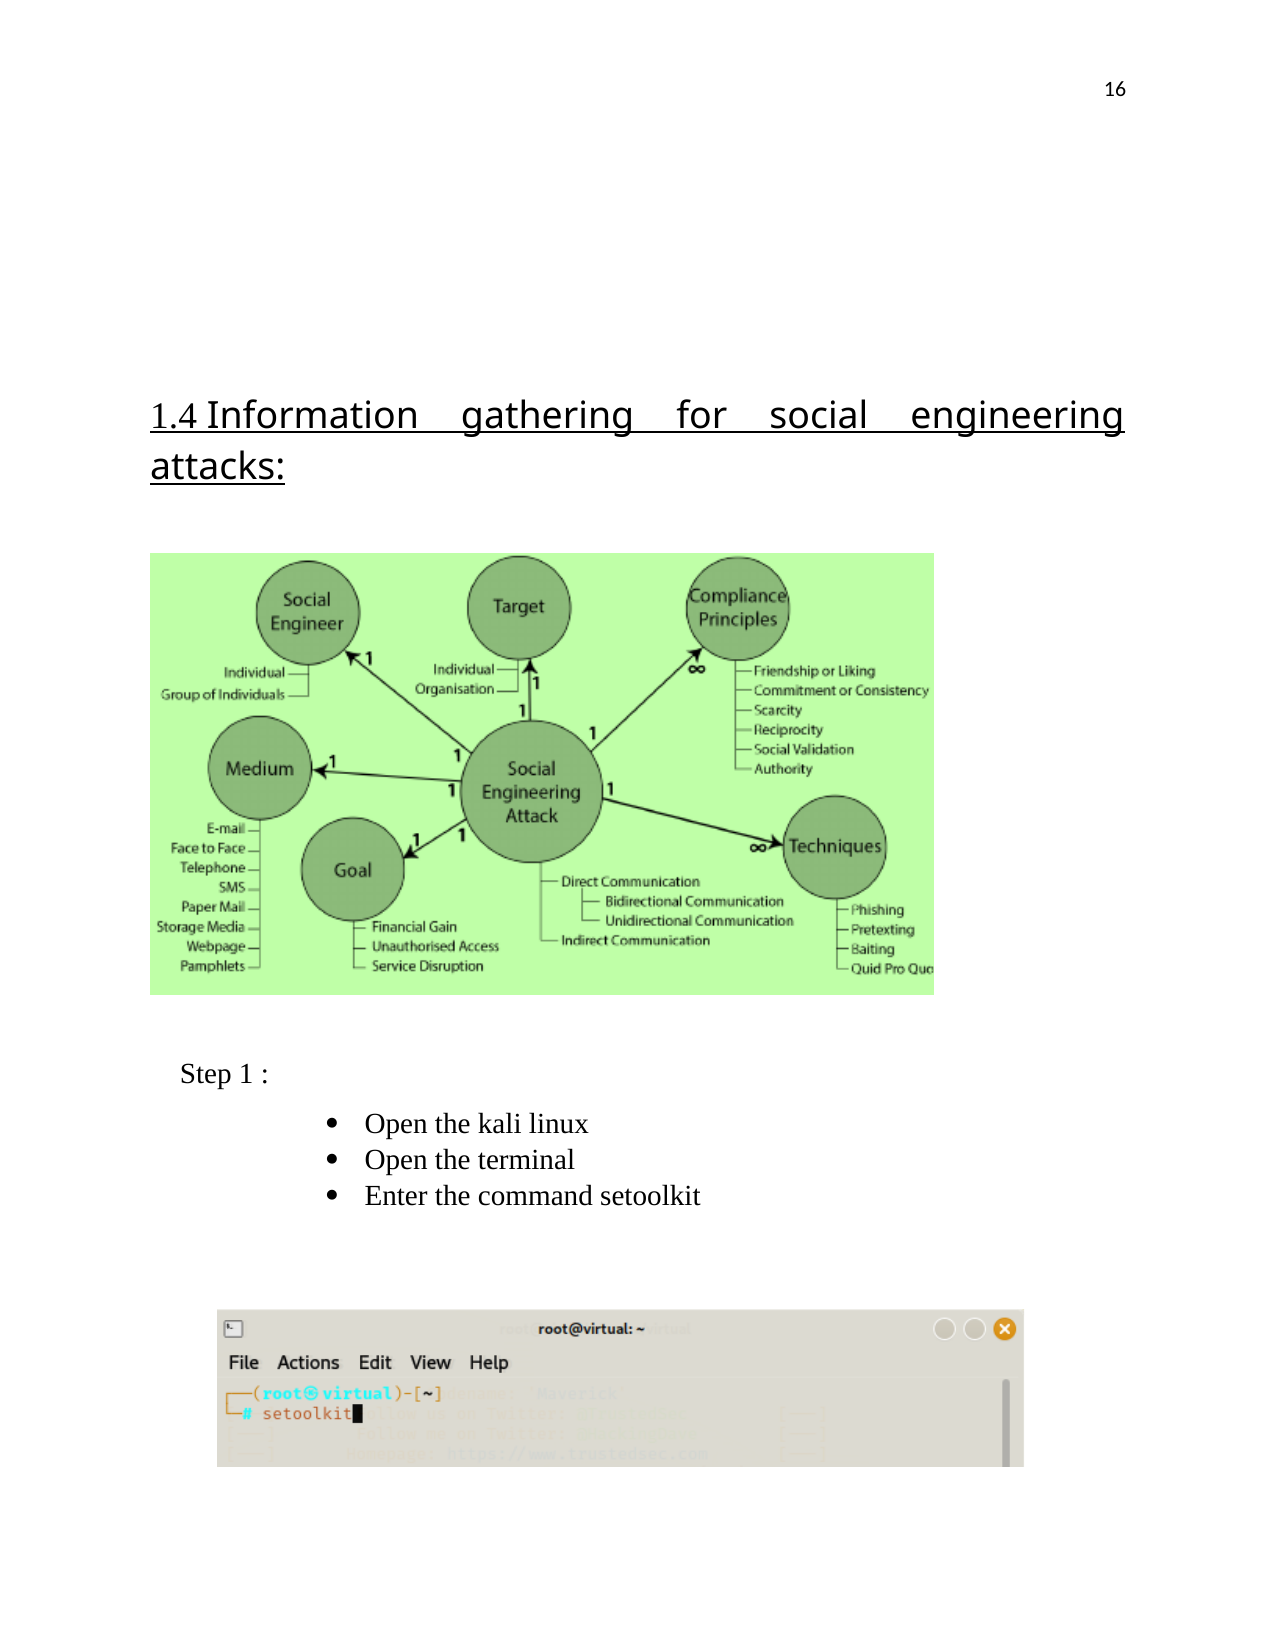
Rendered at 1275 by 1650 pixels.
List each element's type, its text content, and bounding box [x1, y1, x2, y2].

text 1.4 Information gathering for social engineering attacks: [150, 433, 1125, 490]
text 1.4 Information gathering for social engineering attacks: [150, 388, 1125, 431]
list Enter the command setoolkit [327, 1178, 1125, 1212]
list Open the terminal [327, 1142, 1125, 1176]
picture [217, 1309, 1025, 1467]
list Open the kali linux [327, 1106, 1125, 1139]
text Step 1 : [179, 1057, 1125, 1090]
